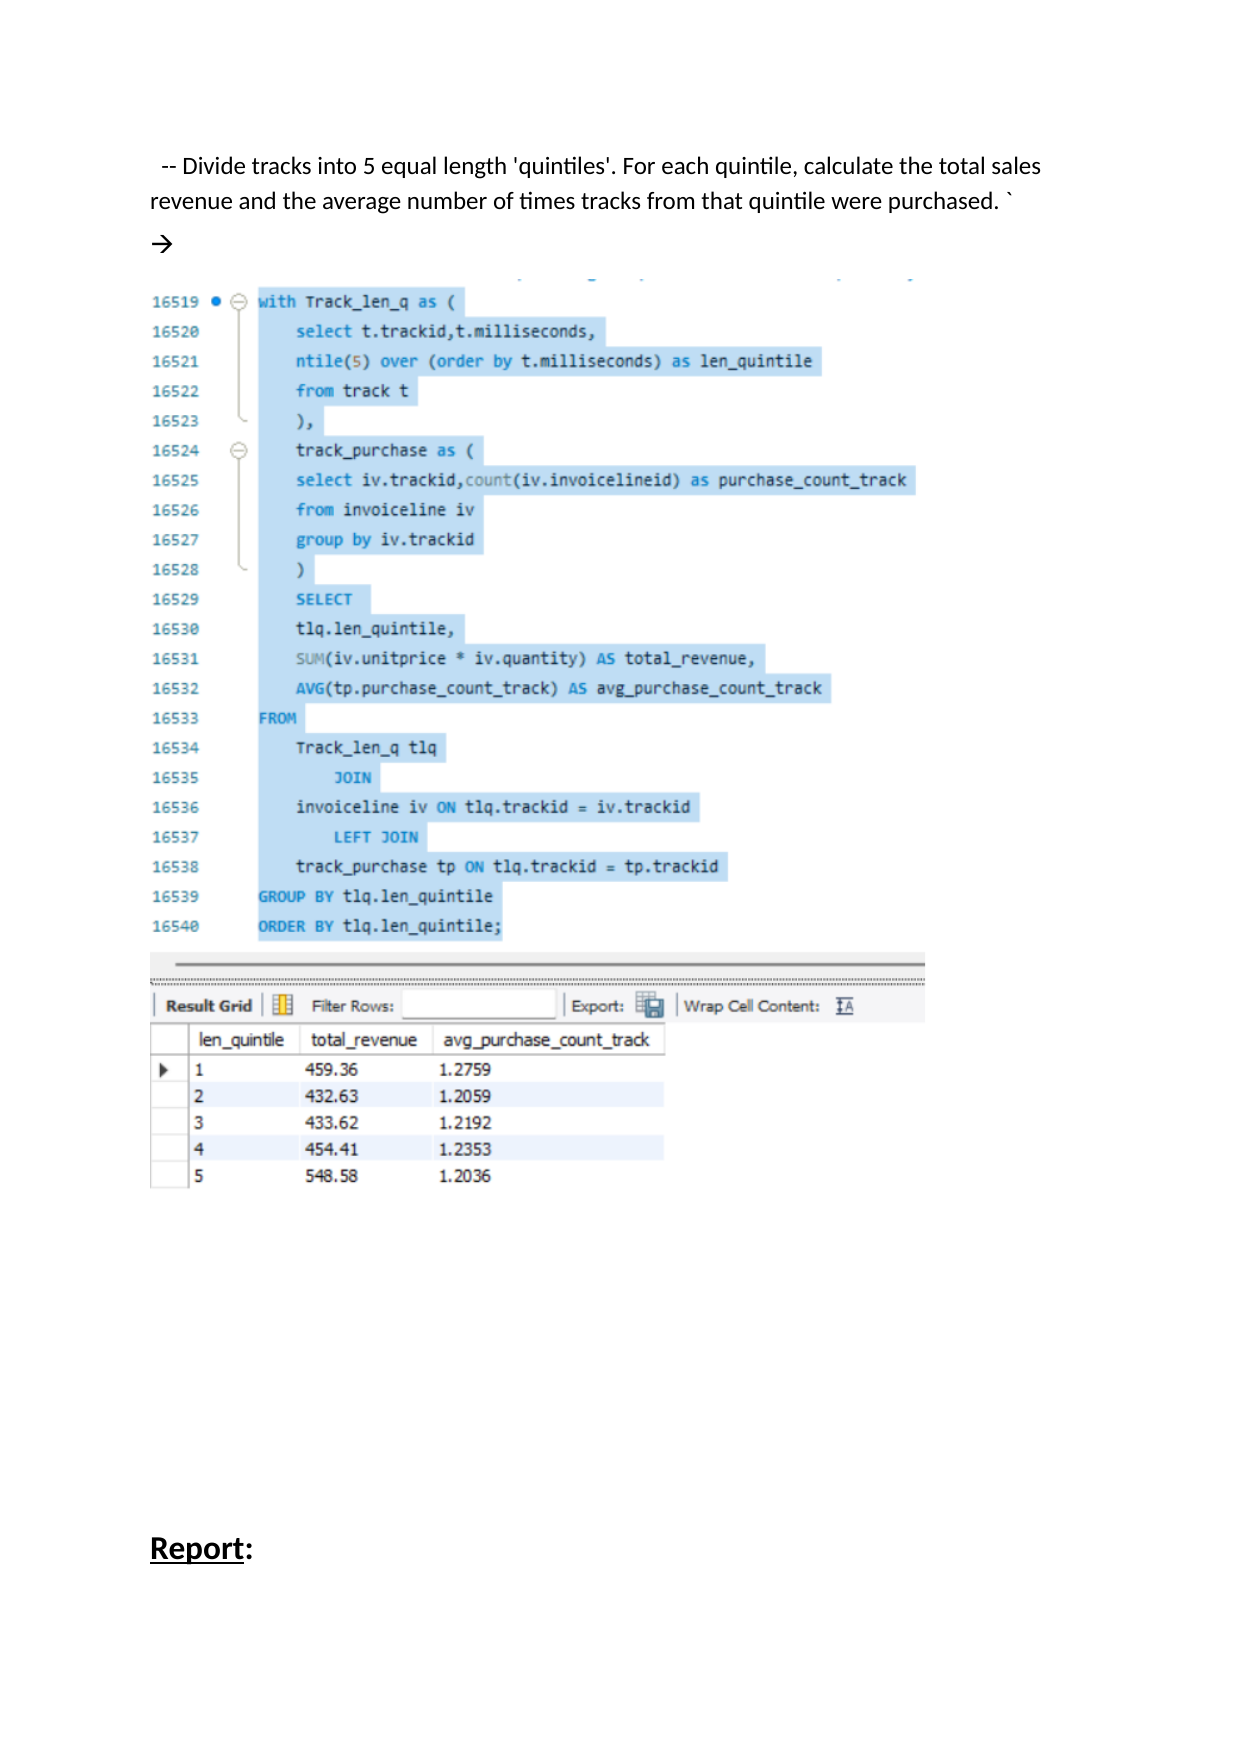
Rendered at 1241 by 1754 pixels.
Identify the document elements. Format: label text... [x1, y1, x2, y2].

text -- Divide tracks into 5 equal length 'quintiles'. For each quintile, calculate the total sales revenue and the average number of times tracks from that quintile were purchased. ` [150, 150, 1090, 216]
text Report: [150, 1527, 1090, 1568]
picture [150, 279, 926, 1196]
